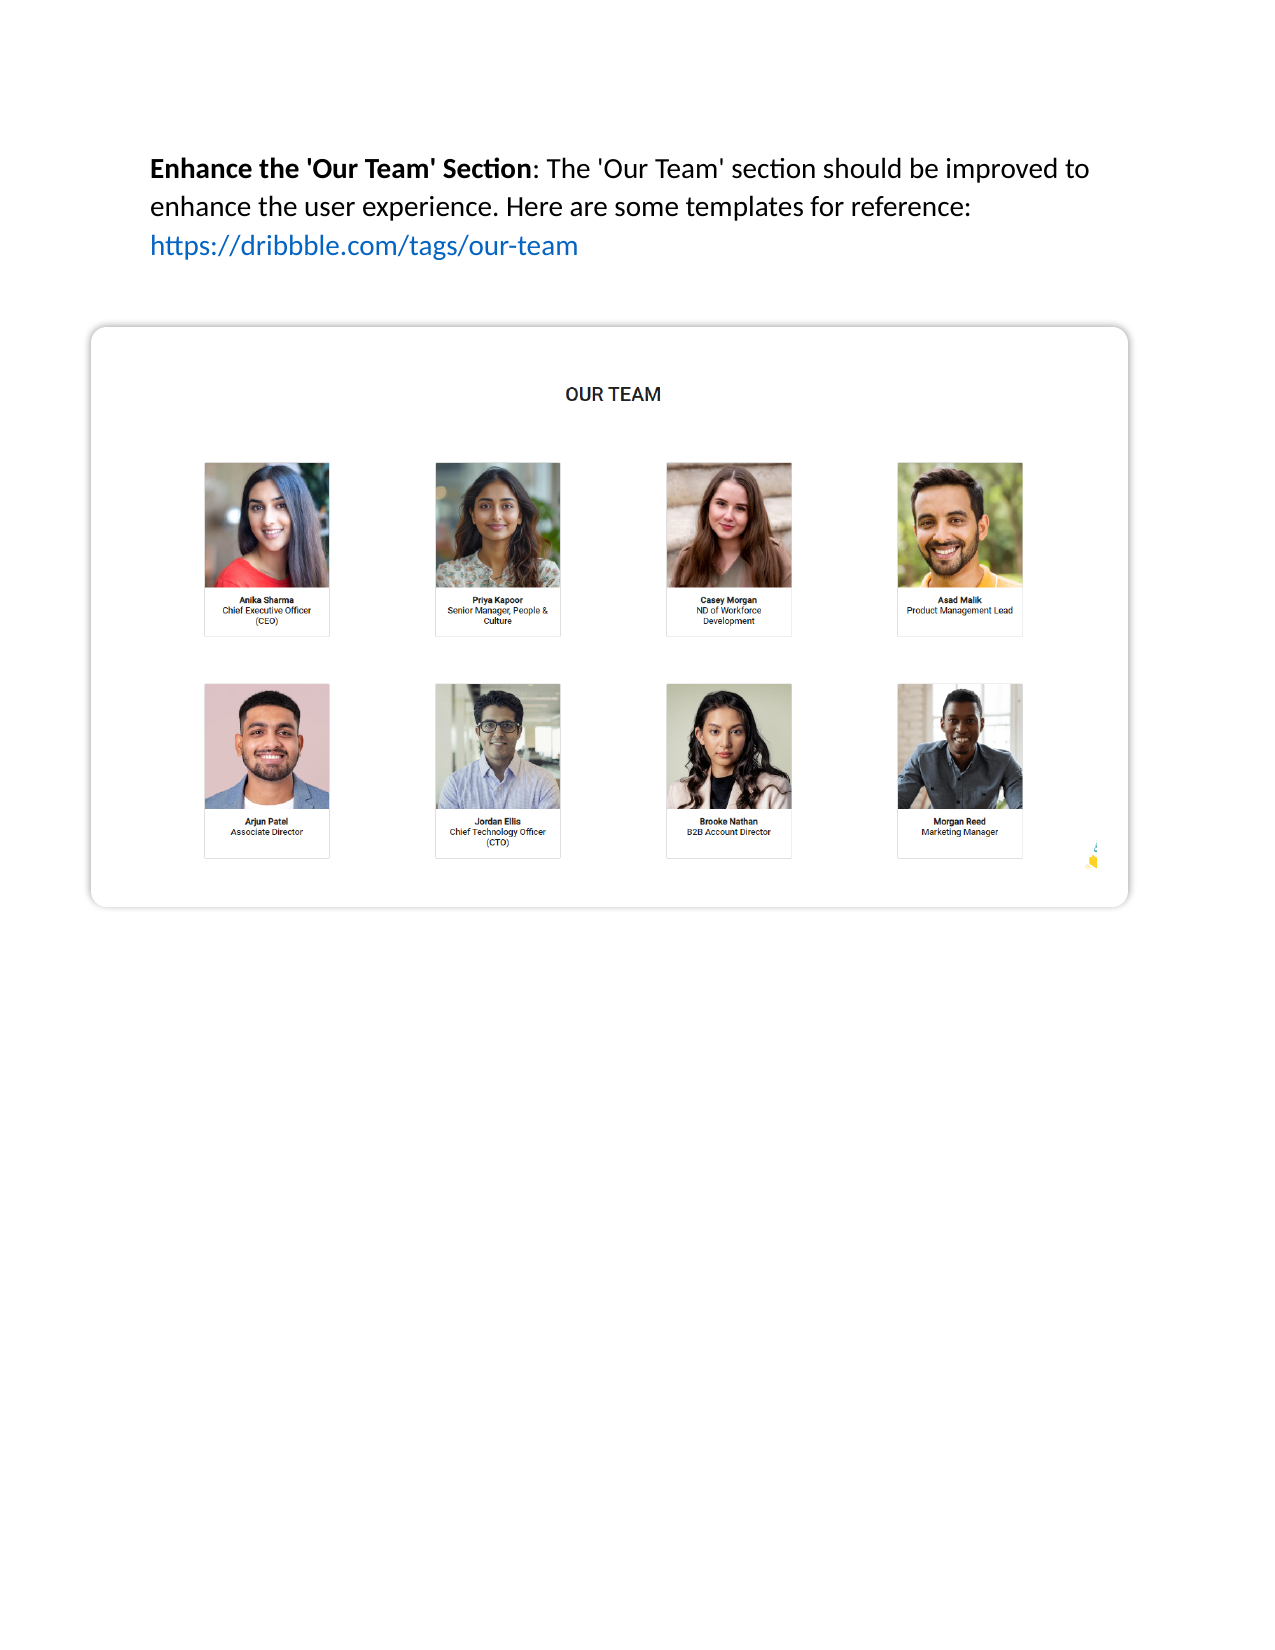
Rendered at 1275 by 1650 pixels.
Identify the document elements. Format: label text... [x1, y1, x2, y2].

picture [122, 359, 1097, 875]
text Enhance the 'Our Team' Section: The 'Our Team' section should be improved to enhance the user experience. Here are some templates for reference: https://dribbble.com/tags/our-team [150, 150, 1125, 262]
